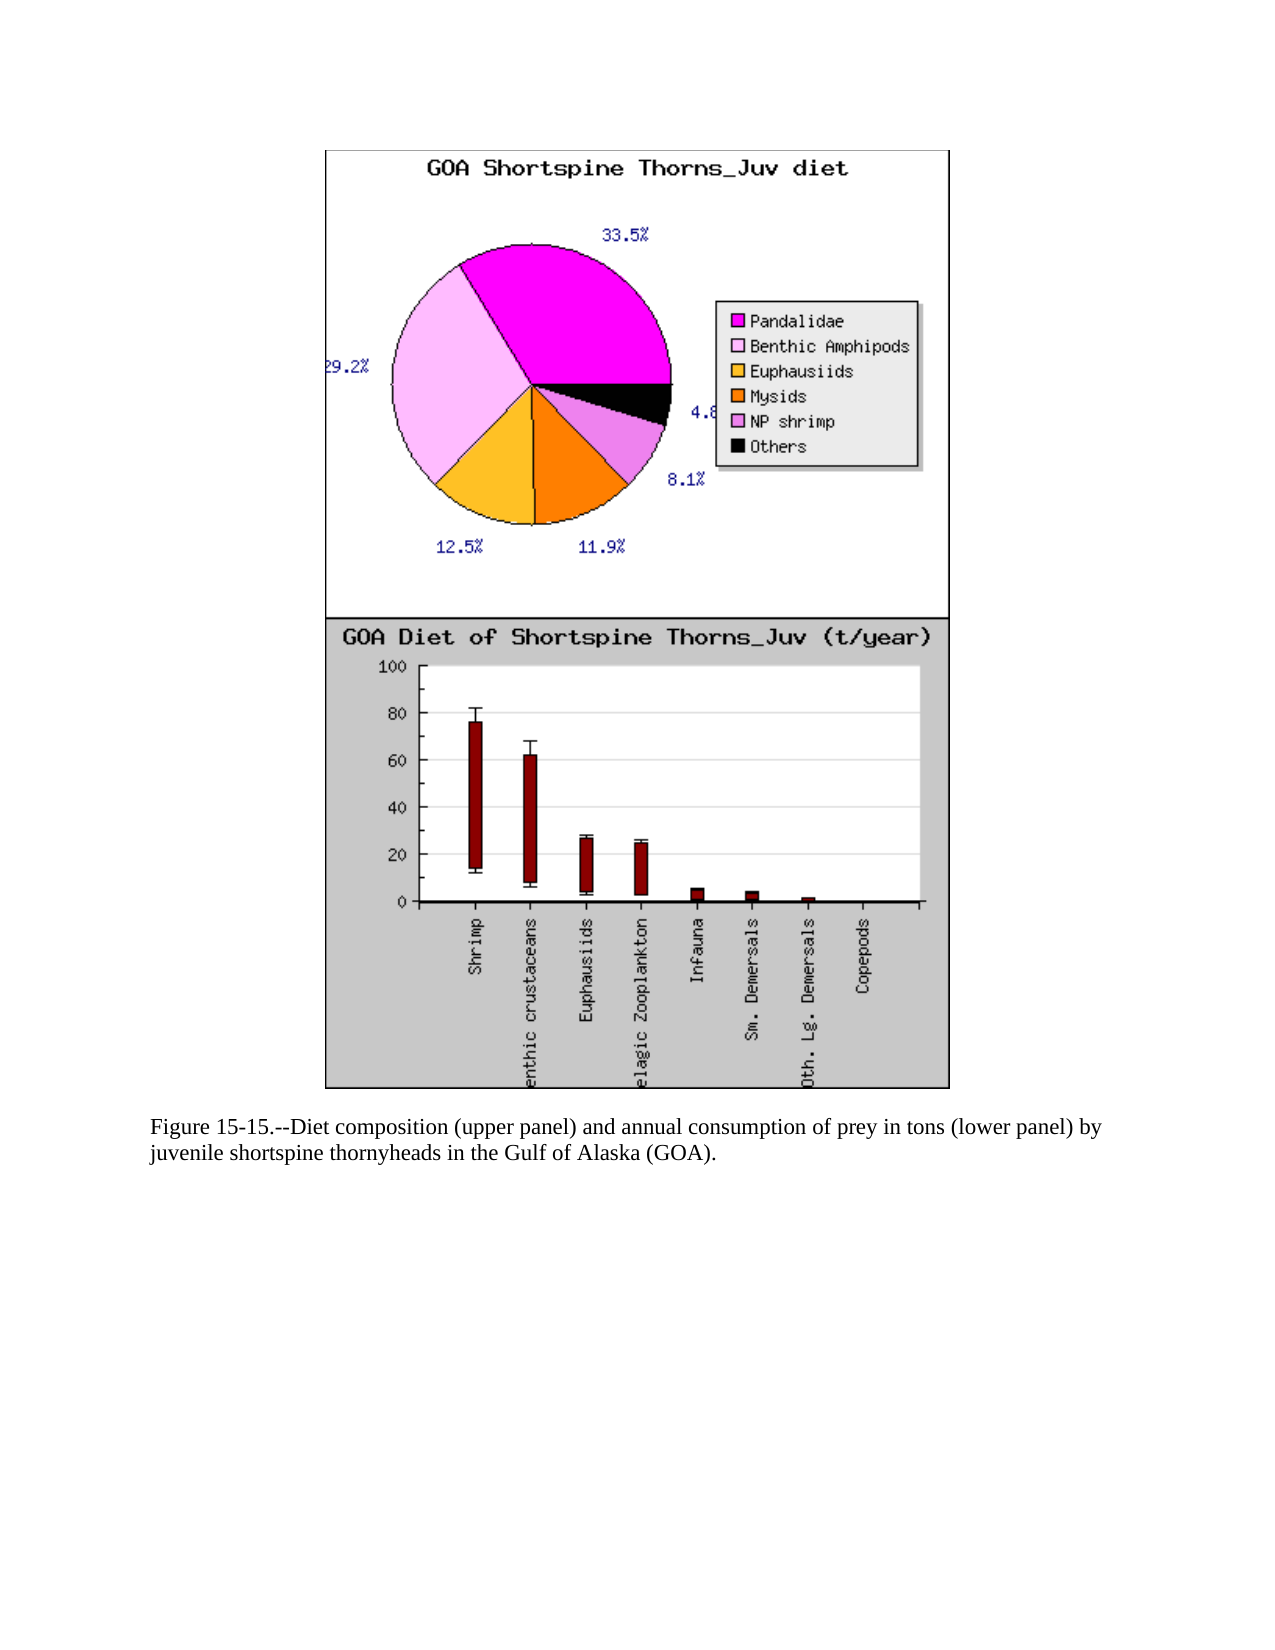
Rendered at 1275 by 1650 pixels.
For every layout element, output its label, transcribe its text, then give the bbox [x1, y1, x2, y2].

picture [325, 150, 950, 1089]
text Figure 15-15.--Diet composition (upper panel) and annual consumption of prey in tons (lower panel) by juvenile shortspine thornyheads in the Gulf of Alaska (GOA). [150, 1113, 1125, 1166]
